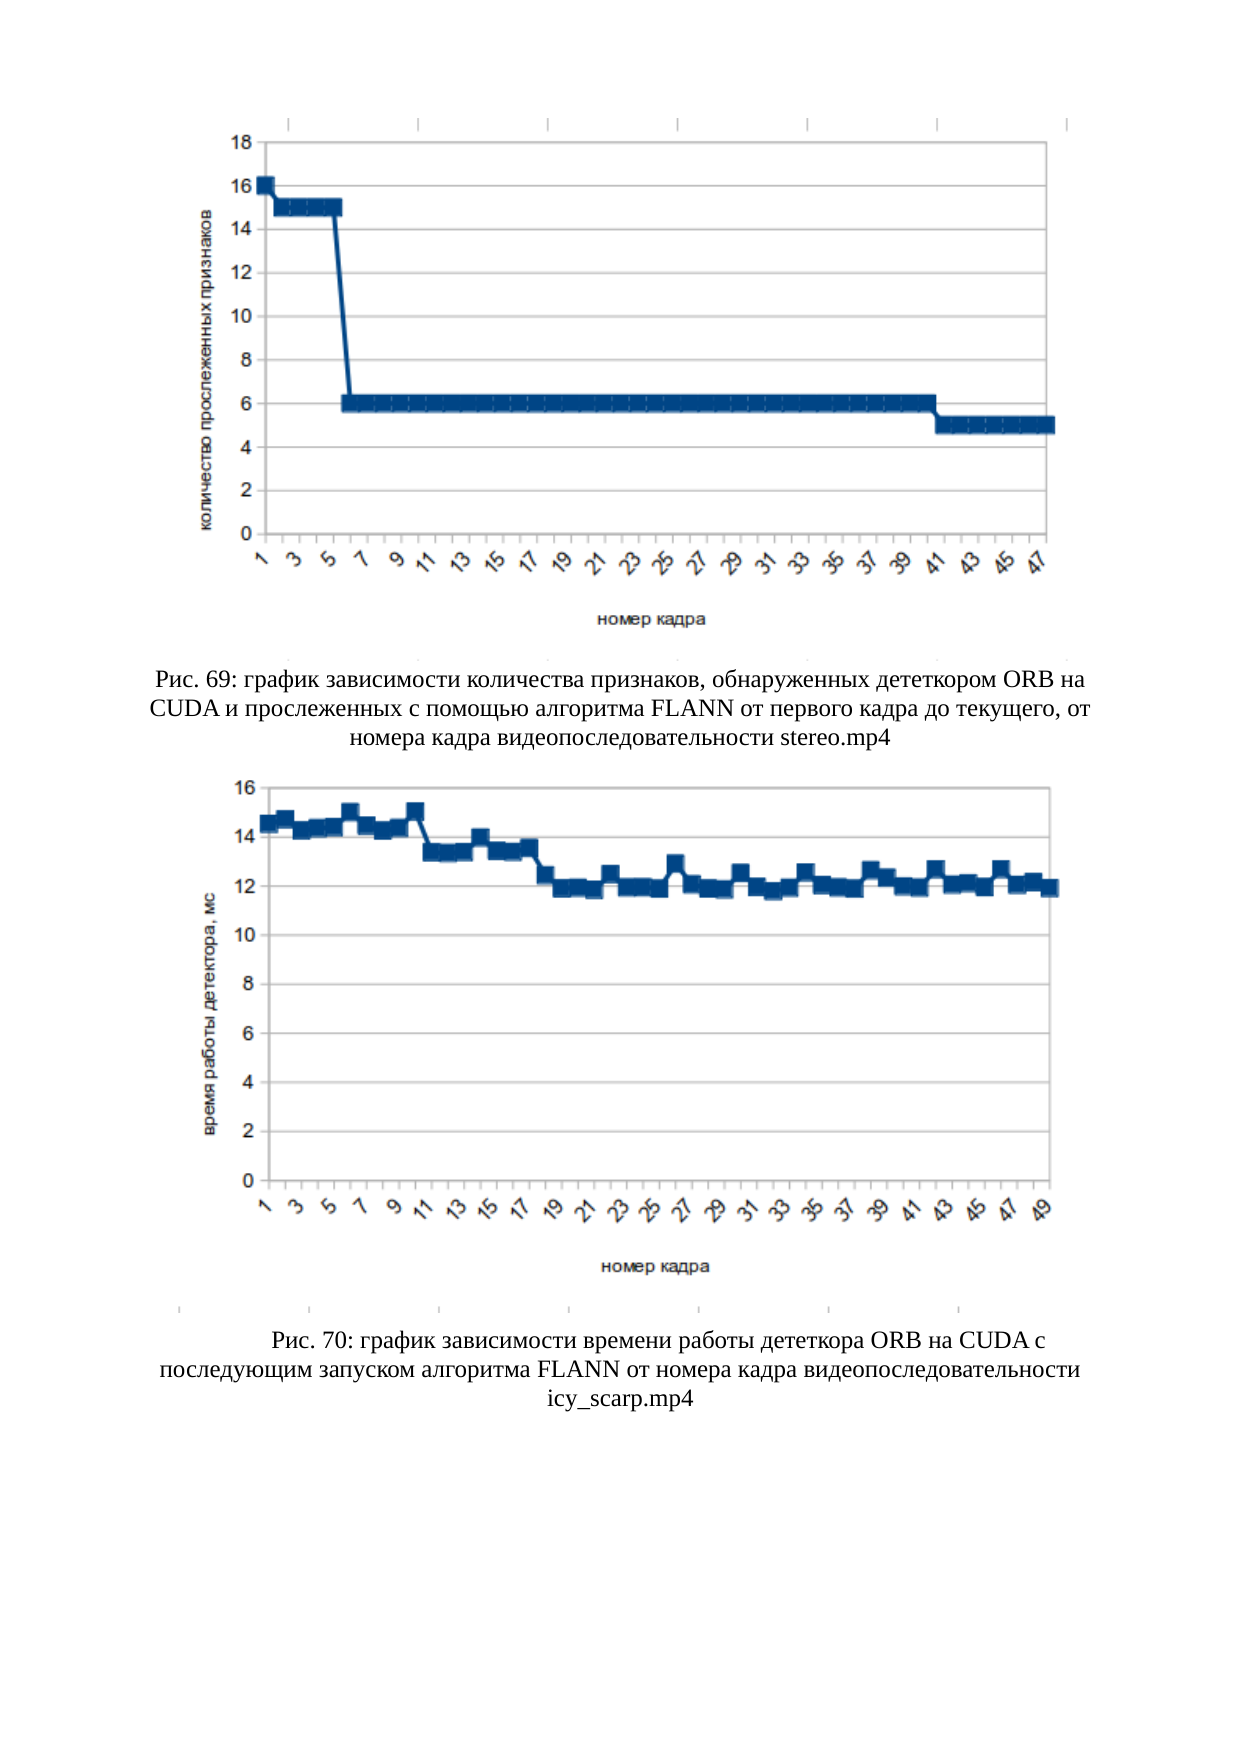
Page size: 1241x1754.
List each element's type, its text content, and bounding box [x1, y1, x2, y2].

text Рис. 69: график зависимости количества признаков, обнаруженных дететкором ORB на CUDA и прослеженных с помощью алгоритма FLANN от первого кадра до текущего, от номера кадра видеопоследовательности stereo.mp4 [118, 664, 1122, 751]
picture [169, 118, 1071, 661]
text Рис. 70: график зависимости времени работы дететкора ORB на CUDA с последующим запуском алгоритма FLANN от номера кадра видеопоследовательности icy_scarp.mp4 [118, 1326, 1122, 1412]
picture [174, 779, 1066, 1313]
